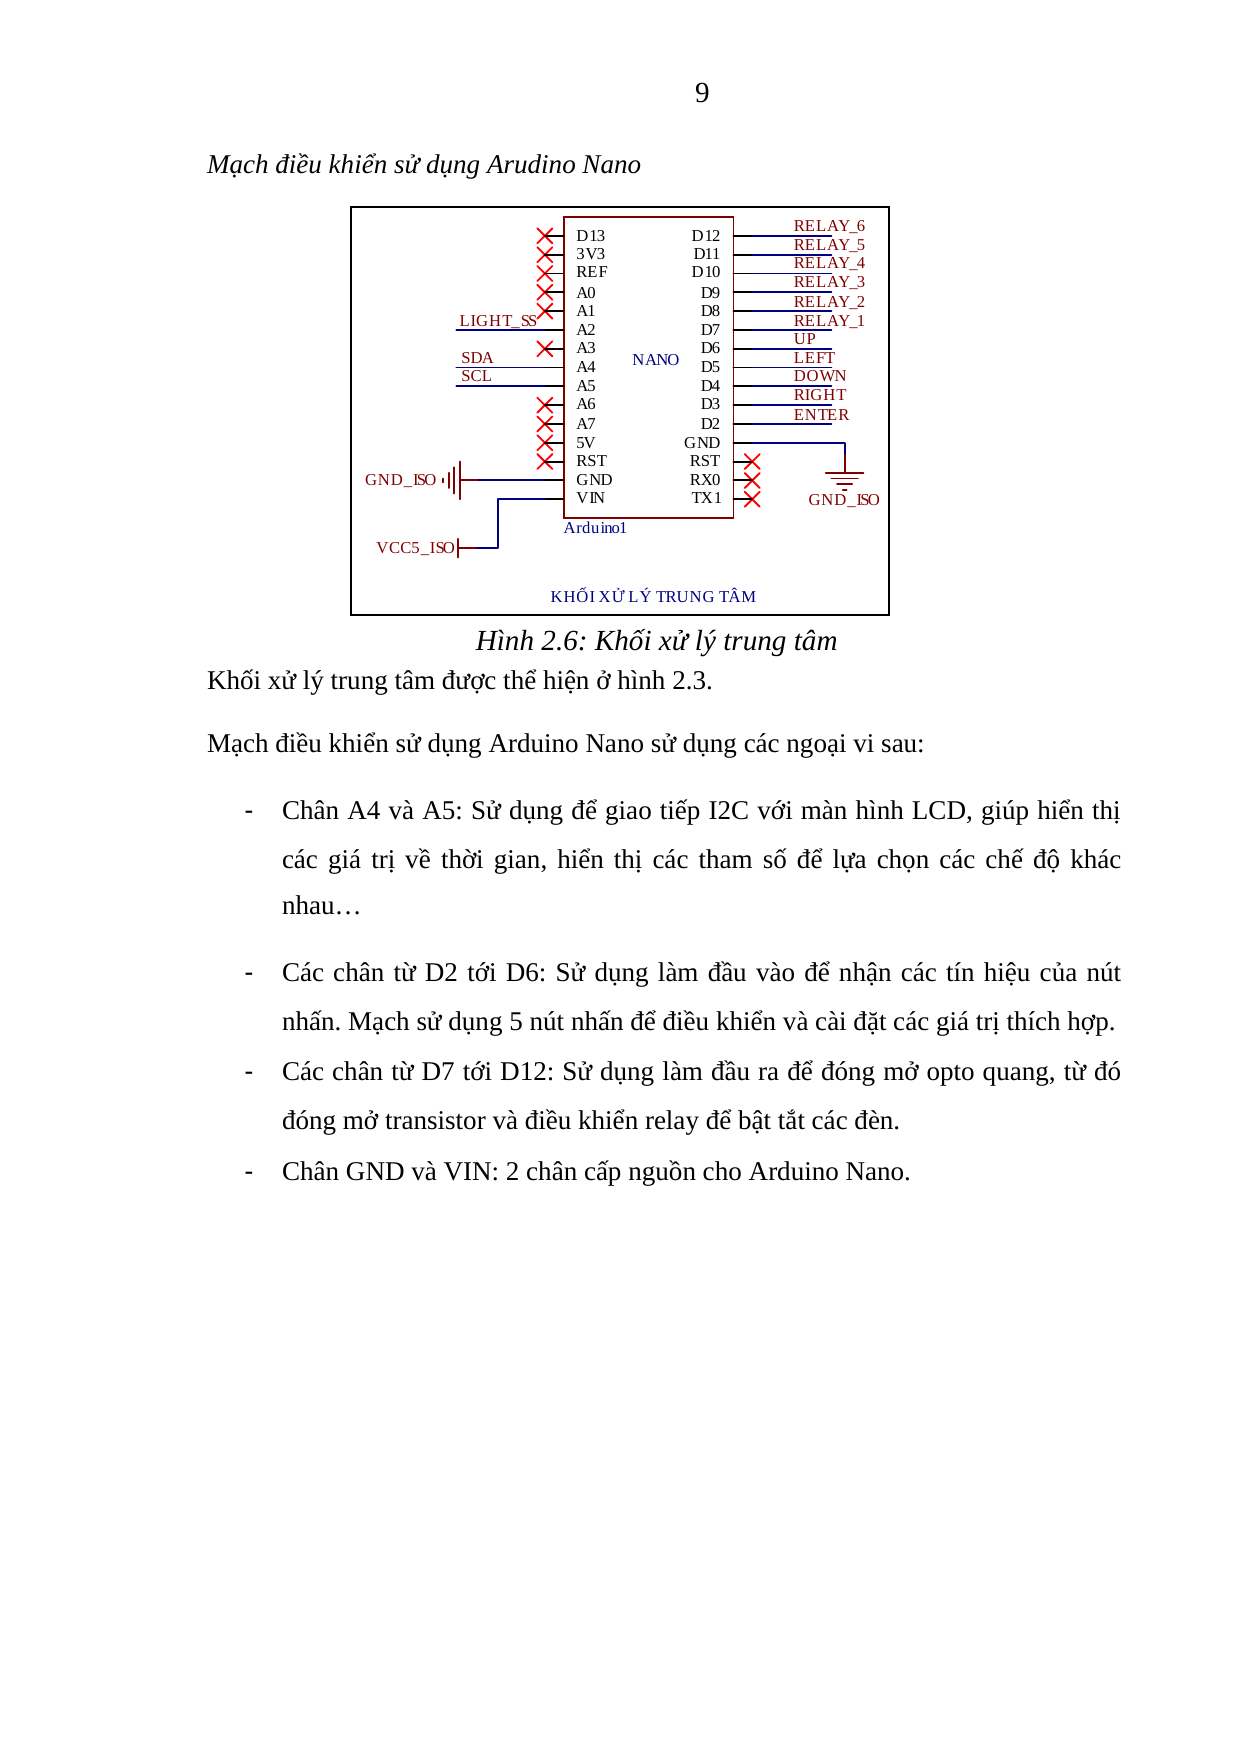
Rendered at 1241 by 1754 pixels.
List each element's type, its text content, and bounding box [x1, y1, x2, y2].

text Mạch điều khiển sử dụng Arudino Nano [207, 148, 1122, 179]
text Khối xử lý trung tâm được thể hiện ở hình 2.3. [207, 211, 1122, 695]
list Chân A4 và A5: Sử dụng để giao tiếp I2C với màn hình LCD, giúp hiển thị các giá trị về thời gian, hiển thị các tham số để lựa chọn các chế độ khác nhau… [244, 790, 1122, 921]
list Các chân từ D2 tới D6: Sử dụng làm đầu vào để nhận các tín hiệu của nút nhấn. Mạch sử dụng 5 nút nhấn để điều khiển và cài đặt các giá trị thích hợp. [244, 953, 1122, 1036]
list Chân GND và VIN: 2 chân cấp nguồn cho Arduino Nano. [244, 1151, 1122, 1188]
text Mạch điều khiển sử dụng Arduino Nano sử dụng các ngoại vi sau: [207, 727, 1122, 758]
list Các chân từ D7 tới D12: Sử dụng làm đầu ra để đóng mở opto quang, từ đó đóng mở transistor và điều khiển relay để bật tắt các đèn. [244, 1052, 1122, 1135]
